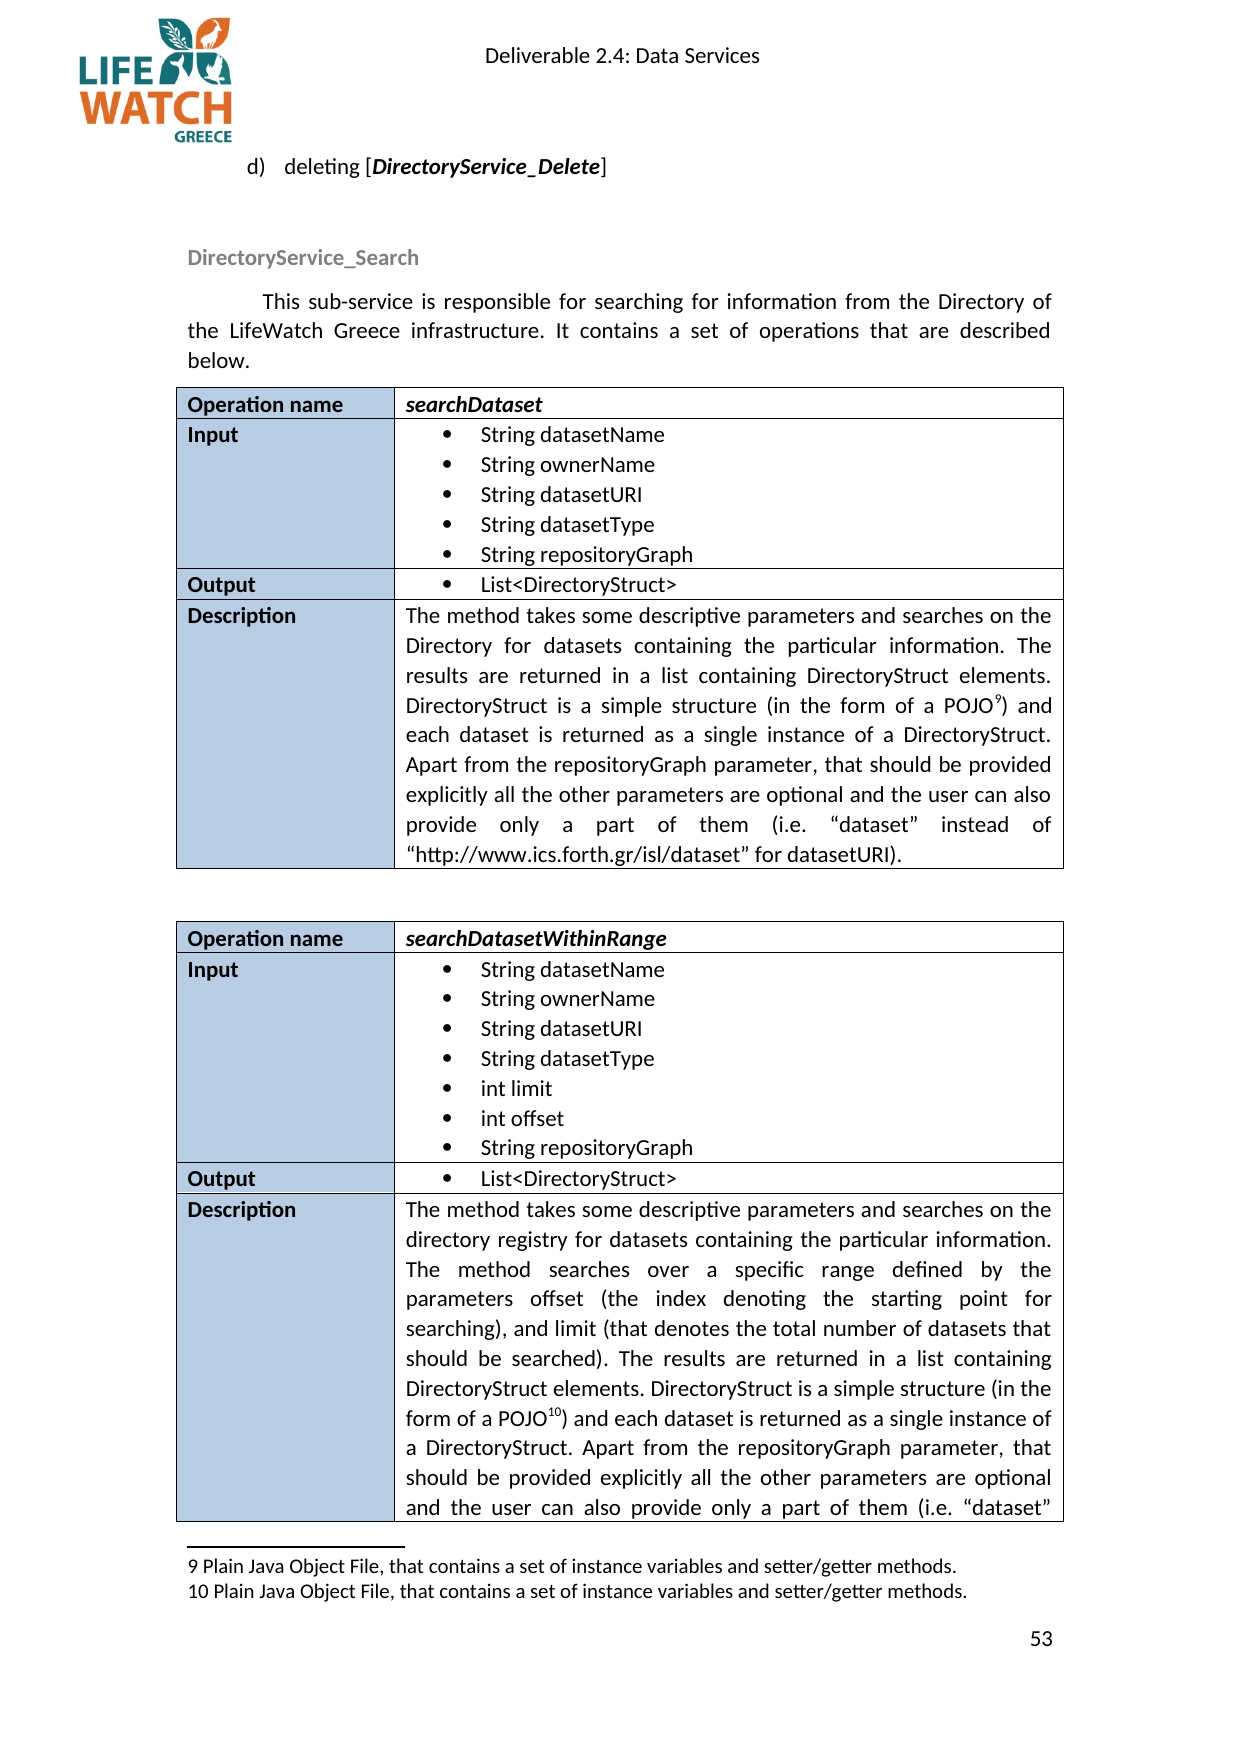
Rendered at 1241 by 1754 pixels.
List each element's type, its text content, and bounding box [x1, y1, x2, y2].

text This sub-service is responsible for searching for information from the Directory of the LifeWatch Greece infrastructure. It contains a set of operations that are described below. [187, 285, 1053, 374]
table_cell Output [177, 569, 394, 599]
table_cell The method takes some descriptive parameters and searches on the Directory for datasets containing the particular information. The results are returned in a list containing DirectoryStruct elements. DirectoryStruct is a simple structure (in the form of a POJO) and each dataset is returned as a single instance of a DirectoryStruct. Apart from the repositoryGraph parameter, that should be provided explicitly all the other parameters are optional and the user can also provide only a part of them (i.e. “dataset” instead of “http://www.ics.forth.gr/isl/dataset” for datasetURI). [395, 600, 1063, 868]
subtitle DirectoryService_Search [187, 243, 1053, 271]
table_cell Output [177, 1163, 394, 1192]
table_cell Input [177, 419, 394, 568]
table_cell String datasetName String ownerName String datasetURI String datasetType String repositoryGraph [395, 419, 1063, 568]
table_cell Input [177, 953, 394, 1162]
table_header searchDatasetWithinRange [395, 922, 1063, 952]
table_cell List<DirectoryStruct> [395, 1163, 1063, 1192]
table_header Operation name [177, 388, 394, 418]
table_header searchDataset [395, 388, 1063, 418]
table_cell Description [177, 1194, 394, 1521]
table_cell List<DirectoryStruct> [395, 569, 1063, 599]
table_cell String datasetName String ownerName String datasetURI String datasetType int limit int offset String repositoryGraph [395, 953, 1063, 1162]
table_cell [395, 1194, 1063, 1521]
picture [64, 0, 251, 163]
table_cell Description [177, 600, 394, 868]
table_header Operation name [177, 922, 394, 952]
list deleting [DirectoryService_Delete] [247, 150, 1053, 180]
